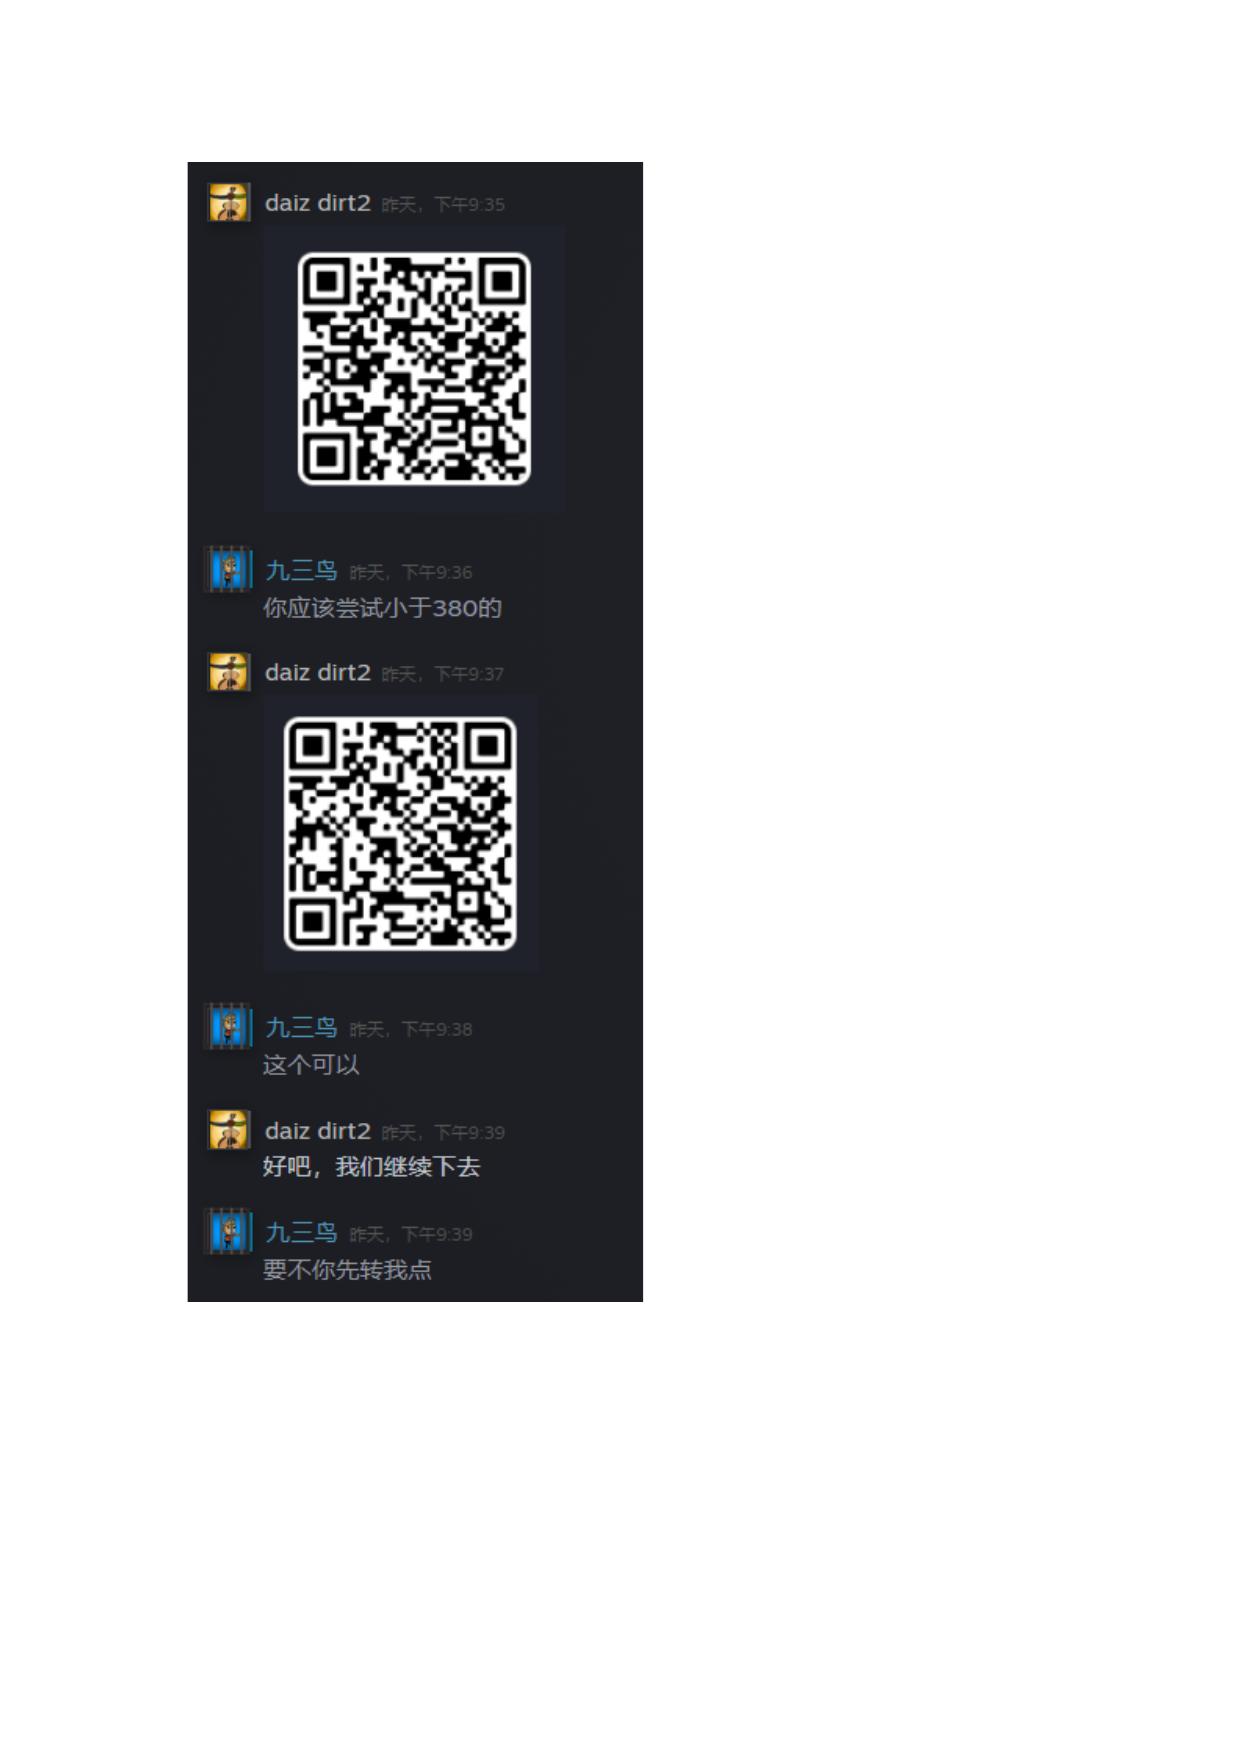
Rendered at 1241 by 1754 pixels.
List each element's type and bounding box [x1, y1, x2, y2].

picture [187, 162, 644, 1302]
